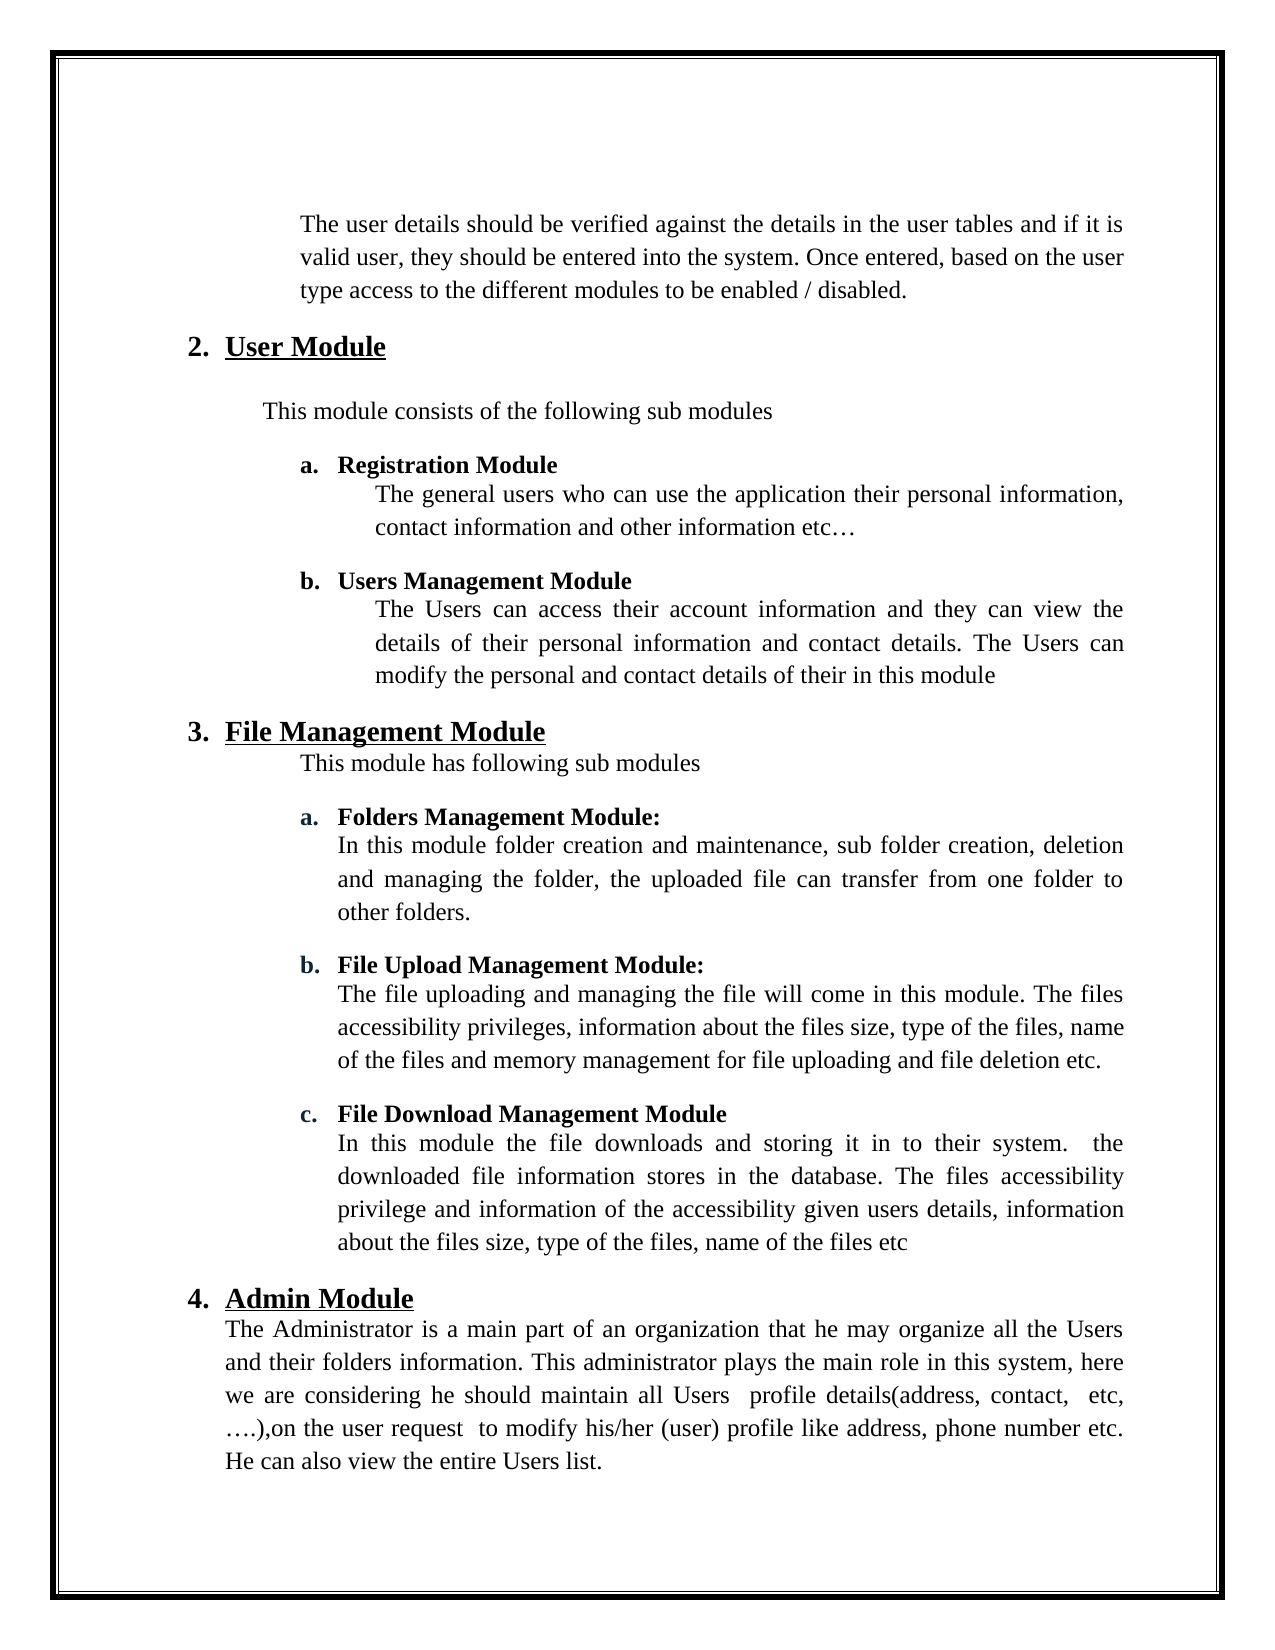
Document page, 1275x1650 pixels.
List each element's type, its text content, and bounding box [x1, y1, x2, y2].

text In this module the file downloads and storing it in to their system. the downloaded file information stores in the database. The files accessibility privilege and information of the accessibility given users details, information about the files size, type of the files, name of the files etc [337, 1128, 1125, 1256]
text The general users who can use the application their personal information, contact information and other information etc… [375, 479, 1125, 541]
list File Upload Management Module: [300, 951, 1125, 979]
text The user details should be verified against the details in the user tables and if it is valid user, they should be entered into the system. Once entered, based on the user type access to the different modules to be enabled / disabled. [300, 209, 1125, 304]
list Users Management Module [300, 566, 1125, 594]
text In this module folder creation and maintenance, sub folder creation, deletion and managing the folder, the uploaded file can transfer from one folder to other folders. [337, 831, 1125, 925]
text This module consists of the following sub modules [225, 396, 1125, 425]
list User Module [187, 329, 1125, 363]
text The Users can access their account information and they can view the details of their personal information and contact details. The Users can modify the personal and contact details of their in this module [375, 594, 1125, 689]
text The Administrator is a main part of an organization that he may organize all the Users and their folders information. This administrator plays the main role in this system, here we are considering he should maintain all Users profile details(address, contact, etc,….),on the user request to modify his/her (user) profile like address, phone number etc. He can also view the entire Users list. [225, 1314, 1125, 1475]
text The file uploading and managing the file will come in this module. The files accessibility privileges, information about the files size, type of the files, name of the files and memory management for file uploading and file deletion etc. [337, 979, 1125, 1074]
text This module has following sub modules [225, 748, 1125, 777]
list Admin Module [187, 1281, 1125, 1314]
list Folders Management Module: [300, 802, 1125, 831]
list Registration Module [300, 450, 1125, 479]
list File Management Module [187, 714, 1125, 748]
list File Download Management Module [300, 1099, 1125, 1128]
